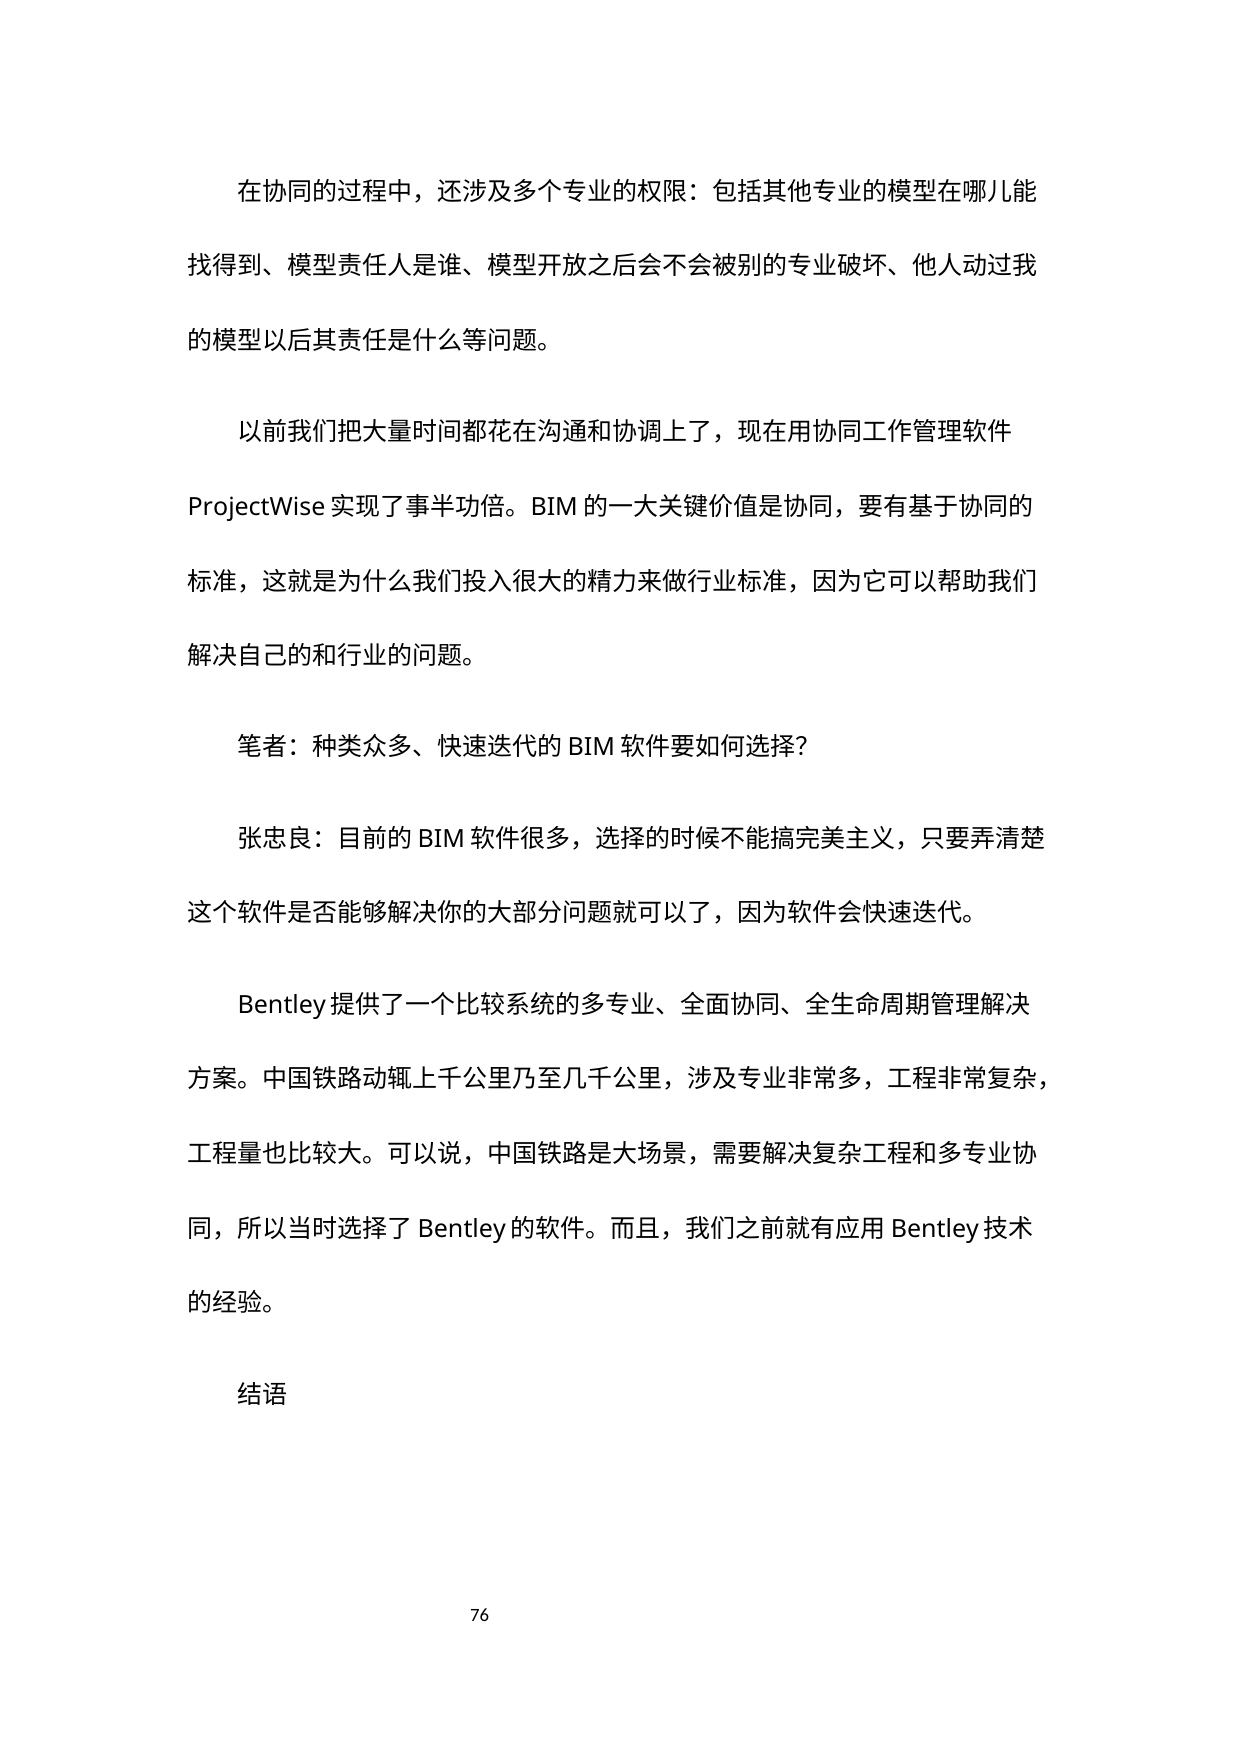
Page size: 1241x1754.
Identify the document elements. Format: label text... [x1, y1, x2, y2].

text 结语 [187, 1360, 1053, 1425]
text 笔者：种类众多、快速迭代的BIM软件要如何选择？ [187, 712, 1053, 777]
text 以前我们把大量时间都花在沟通和协调上了，现在用协同工作管理软件ProjectWise实现了事半功倍。BIM的一大关键价值是协同，要有基于协同的标准，这就是为什么我们投入很大的精力来做行业标准，因为它可以帮助我们解决自己的和行业的问题。 [187, 397, 1053, 686]
text Bentley提供了一个比较系统的多专业、全面协同、全生命周期管理解决方案。中国铁路动辄上千公里乃至几千公里，涉及专业非常多，工程非常复杂，工程量也比较大。可以说，中国铁路是大场景，需要解决复杂工程和多专业协同，所以当时选择了Bentley的软件。而且，我们之前就有应用Bentley技术的经验。 [187, 970, 1053, 1333]
text 在协同的过程中，还涉及多个专业的权限：包括其他专业的模型在哪儿能找得到、模型责任人是谁、模型开放之后会不会被别的专业破坏、他人动过我的模型以后其责任是什么等问题。 [187, 157, 1053, 371]
text 张忠良：目前的BIM软件很多，选择的时候不能搞完美主义，只要弄清楚这个软件是否能够解决你的大部分问题就可以了，因为软件会快速迭代。 [187, 804, 1053, 943]
